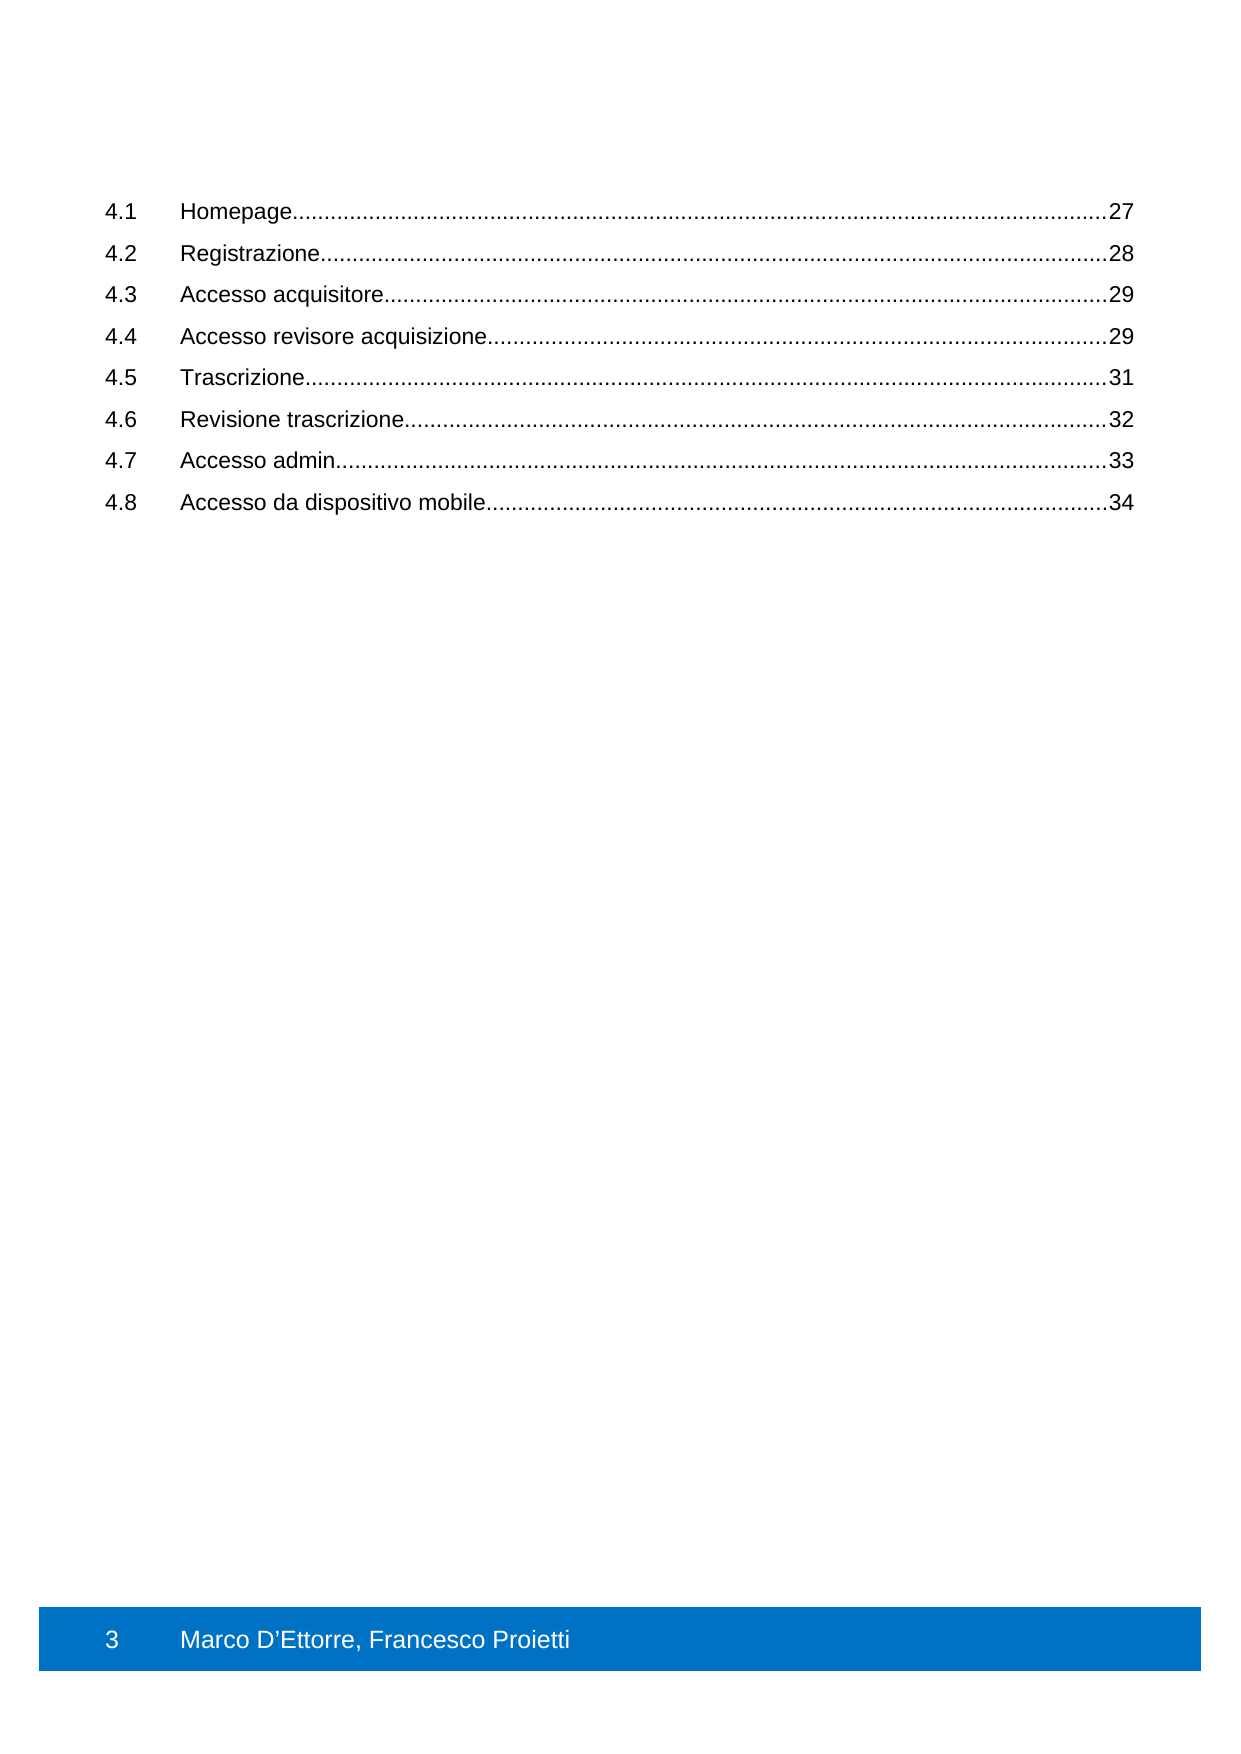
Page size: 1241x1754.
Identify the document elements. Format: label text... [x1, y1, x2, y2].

text 4.5 Trascrizione 31 [105, 364, 1135, 391]
text 4.7 Accesso admin 33 [105, 447, 1135, 474]
text 4.1 Homepage 27 [105, 198, 1135, 224]
text 4.8 Accesso da dispositivo mobile 34 [105, 489, 1135, 515]
text 4.3 Accesso acquisitore 29 [105, 281, 1135, 307]
text 4.2 Registrazione 28 [105, 239, 1135, 266]
text 4.6 Revisione trascrizione 32 [105, 406, 1135, 432]
text 4.4 Accesso revisore acquisizione 29 [105, 323, 1135, 349]
